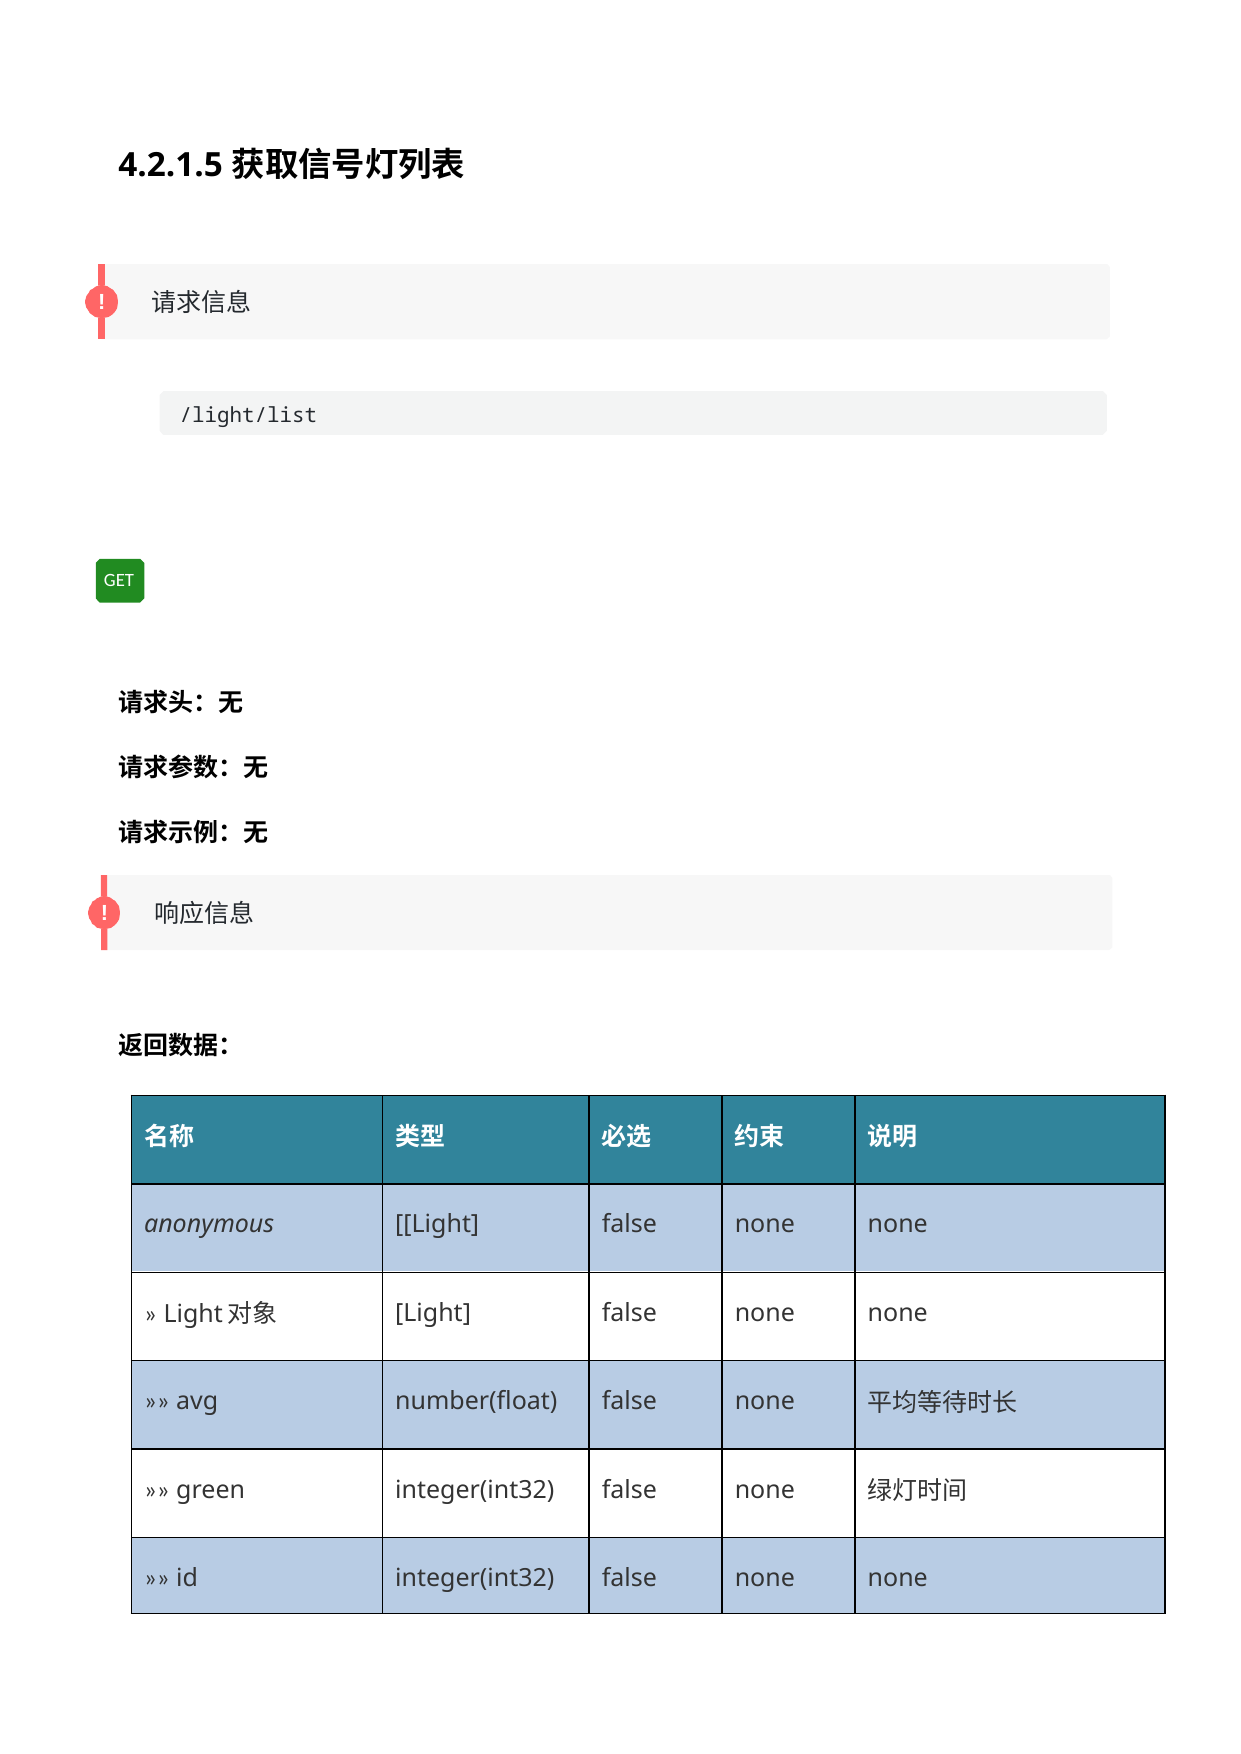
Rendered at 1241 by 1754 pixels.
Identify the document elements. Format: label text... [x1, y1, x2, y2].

table_cell integer(int32) [383, 1538, 588, 1613]
subtitle 4.2.1.5 获取信号灯列表 [118, 129, 1122, 194]
table_cell none [856, 1273, 1164, 1360]
table_cell [[Light] [383, 1185, 588, 1271]
table_cell none [723, 1538, 854, 1613]
text 请求示例：无 [118, 798, 1122, 863]
table_cell none [856, 1538, 1164, 1613]
table_header 名称 [132, 1096, 382, 1183]
table_cell 绿灯时间 [856, 1450, 1164, 1537]
table_cell none [723, 1273, 854, 1360]
table_cell false [590, 1361, 721, 1448]
table_cell »» id [132, 1538, 382, 1613]
table_cell false [590, 1273, 721, 1360]
table_cell false [590, 1185, 721, 1271]
table_cell anonymous [132, 1185, 382, 1271]
text 返回数据： [118, 1011, 1122, 1076]
table_cell »» avg [132, 1361, 382, 1448]
table_cell none [723, 1450, 854, 1537]
table_cell integer(int32) [383, 1450, 588, 1537]
table_header 约束 [723, 1096, 854, 1183]
table_cell false [590, 1538, 721, 1613]
table_cell none [723, 1185, 854, 1271]
table_cell [Light] [383, 1273, 588, 1360]
table_cell false [590, 1450, 721, 1537]
table_header 必选 [590, 1096, 721, 1183]
text 请求参数：无 [118, 733, 1122, 798]
table_cell 平均等待时长 [856, 1361, 1164, 1448]
table_cell » Light对象 [132, 1273, 382, 1360]
text 请求头：无 [118, 668, 1122, 733]
picture [88, 896, 120, 929]
table_header 类型 [383, 1096, 588, 1183]
picture [85, 285, 118, 318]
table_header 说明 [856, 1096, 1164, 1183]
table_cell number(float) [383, 1361, 588, 1448]
table_cell »» green [132, 1450, 382, 1537]
table_cell none [856, 1185, 1164, 1271]
table_cell none [723, 1361, 854, 1448]
